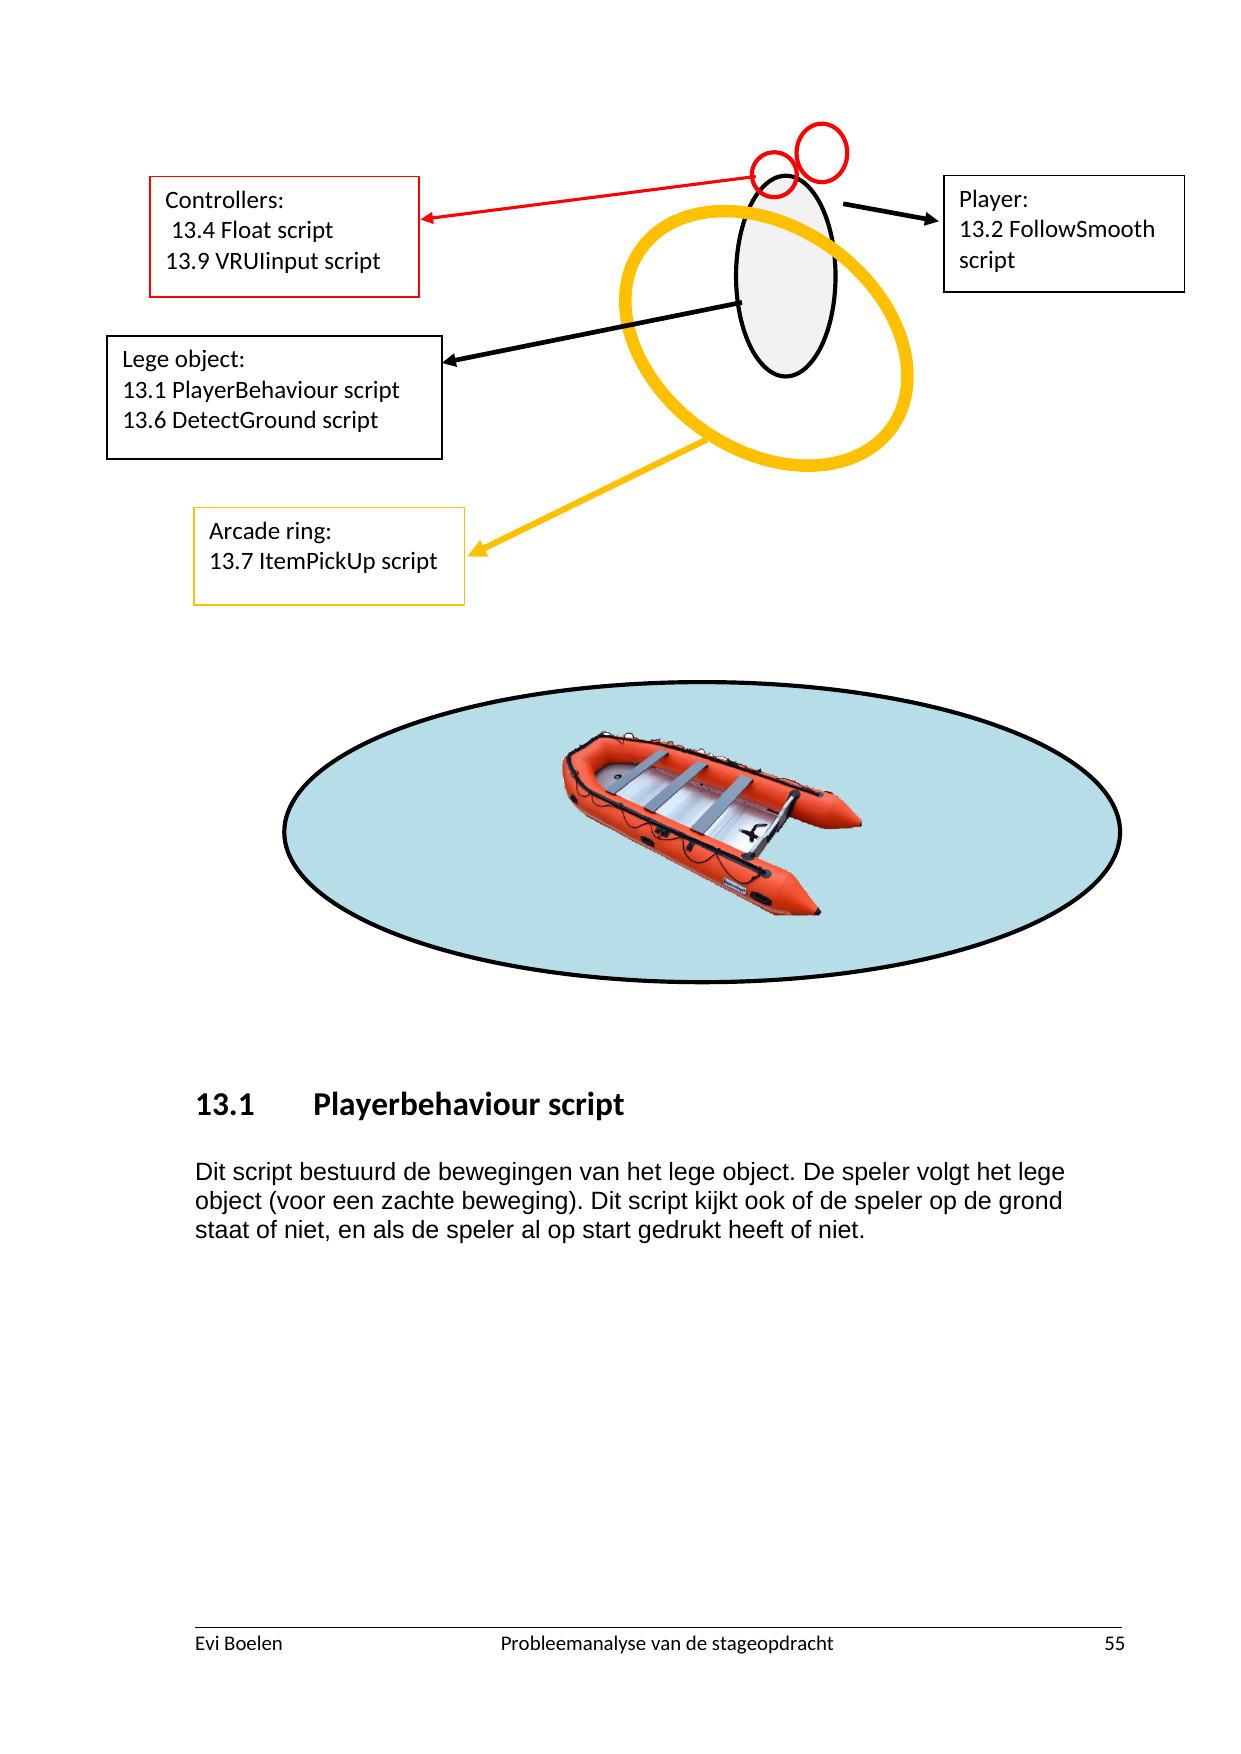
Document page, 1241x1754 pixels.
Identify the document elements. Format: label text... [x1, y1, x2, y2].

subtitle Playerbehaviour script [195, 1083, 1122, 1124]
picture [558, 720, 862, 940]
text Dit script bestuurd de bewegingen van het lege object. De speler volgt het lege object (voor een zachte beweging). Dit script kijkt ook of de speler op de grond staat of niet, en als de speler al op start gedrukt heeft of niet. [195, 1157, 1122, 1243]
